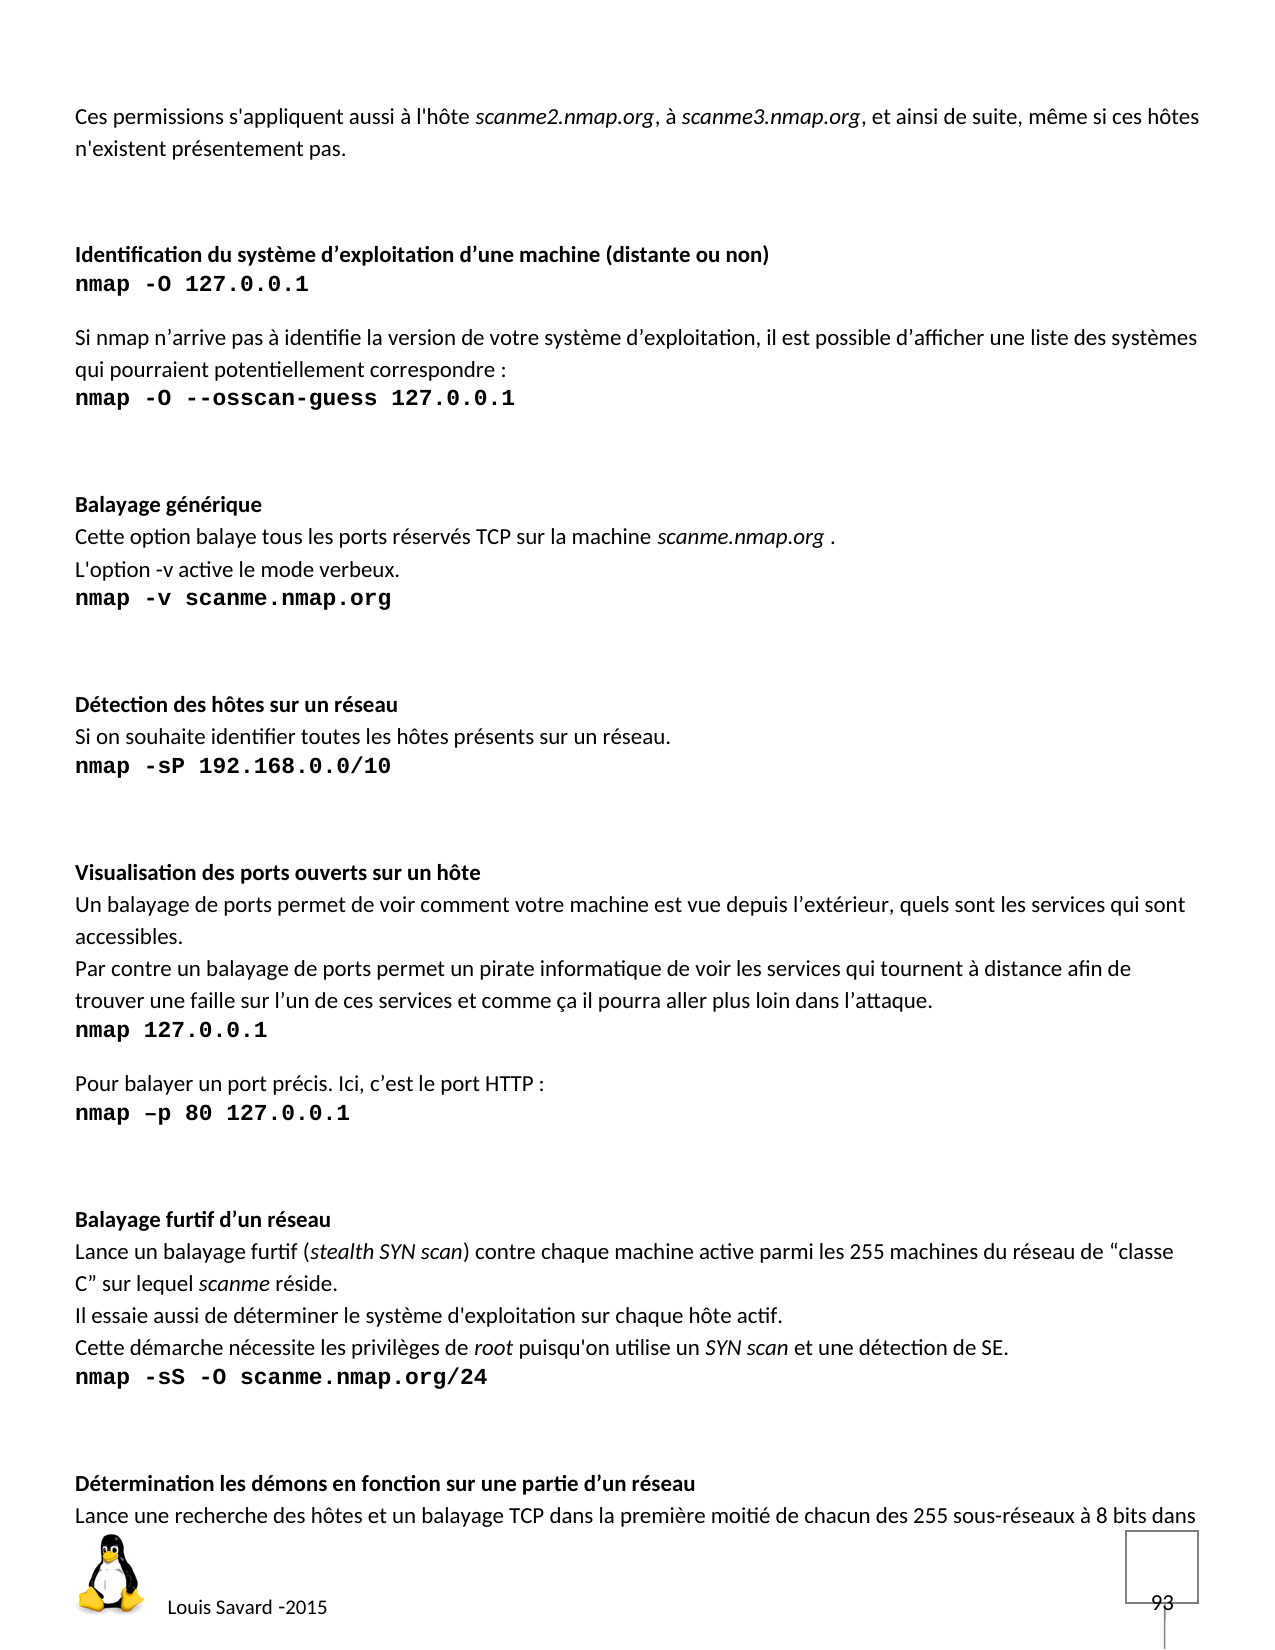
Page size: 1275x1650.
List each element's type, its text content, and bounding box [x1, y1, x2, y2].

picture [75, 1530, 147, 1615]
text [75, 102, 1200, 162]
text Balayage furtif d’un réseau Lance un balayage furtif (stealth SYN scan) contre chaque machine active parmi les 255 machines du réseau de “classe C” sur lequel scanme réside. Il essaie aussi de déterminer le système d'exploitation sur chaque hôte actif. Cette démarche nécessite les privilèges de root puisqu'on utilise un SYN scan et une détection de SE. nmap -sS -O scanme.nmap.org/24 [75, 1205, 1200, 1391]
text Pour balayer un port précis. Ici, c’est le port HTTP : nmap –p 80 127.0.0.1 [75, 1069, 1200, 1127]
text Détection des hôtes sur un réseau Si on souhaite identifier toutes les hôtes présents sur un réseau. nmap -sP 192.168.0.0/10 [75, 690, 1200, 780]
text Si nmap n’arrive pas à identifie la version de votre système d’exploitation, il est possible d’afficher une liste des systèmes qui pourraient potentiellement correspondre : nmap -O --osscan-guess 127.0.0.1 [75, 323, 1200, 413]
text Visualisation des ports ouverts sur un hôte Un balayage de ports permet de voir comment votre machine est vue depuis l’extérieur, quels sont les services qui sont accessibles. Par contre un balayage de ports permet un pirate informatique de voir les services qui tournent à distance afin de trouver une faille sur l’un de ces services et comme ça il pourra aller plus loin dans l’attaque. nmap 127.0.0.1 [75, 858, 1200, 1044]
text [75, 1469, 1200, 1529]
text Balayage générique Cette option balaye tous les ports réservés TCP sur la machine scanme.nmap.org . L'option -v active le mode verbeux. nmap -v scanme.nmap.org [75, 490, 1200, 612]
text Identification du système d’exploitation d’une machine (distante ou non) nmap -O 127.0.0.1 [75, 240, 1200, 298]
